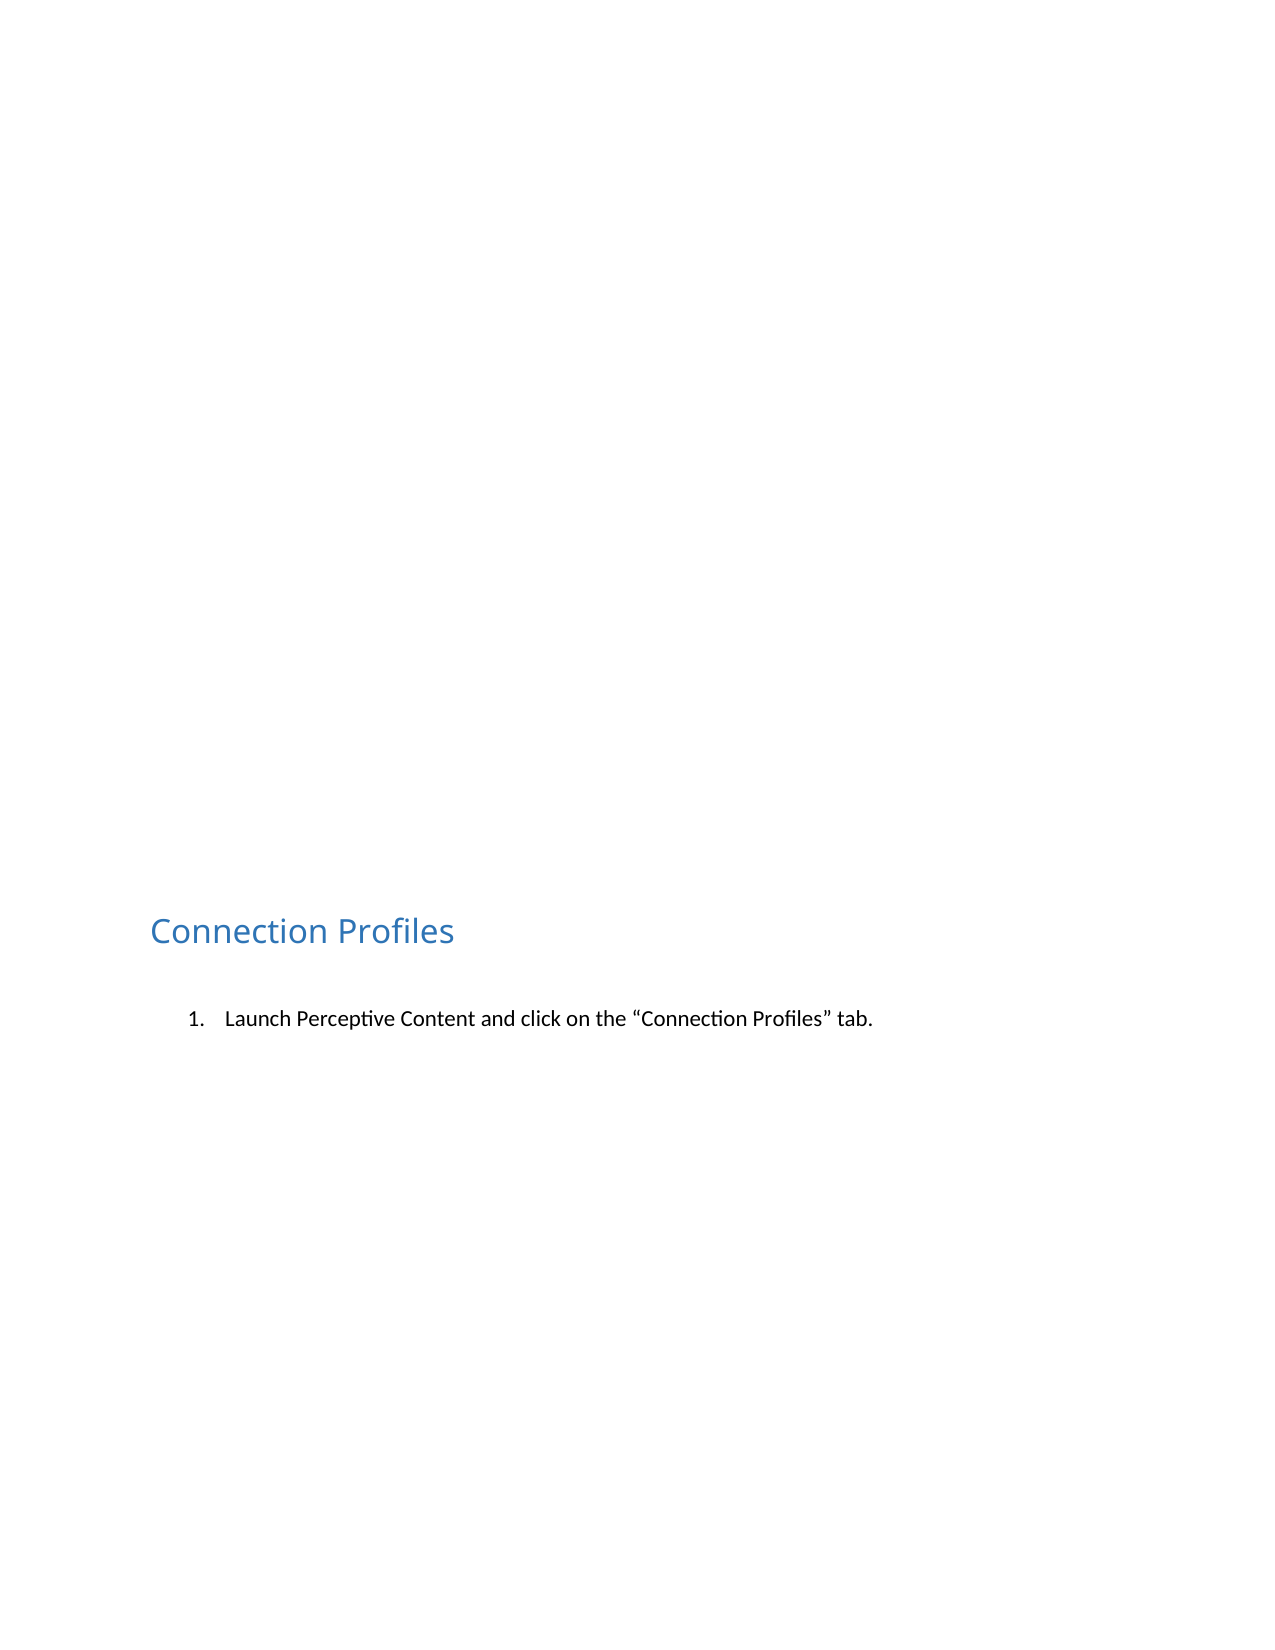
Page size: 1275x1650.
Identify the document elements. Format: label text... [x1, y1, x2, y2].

subtitle Connection Profiles [150, 908, 1125, 954]
list Launch Perceptive Content and click on the “Connection Profiles” tab. [187, 1004, 1125, 1032]
